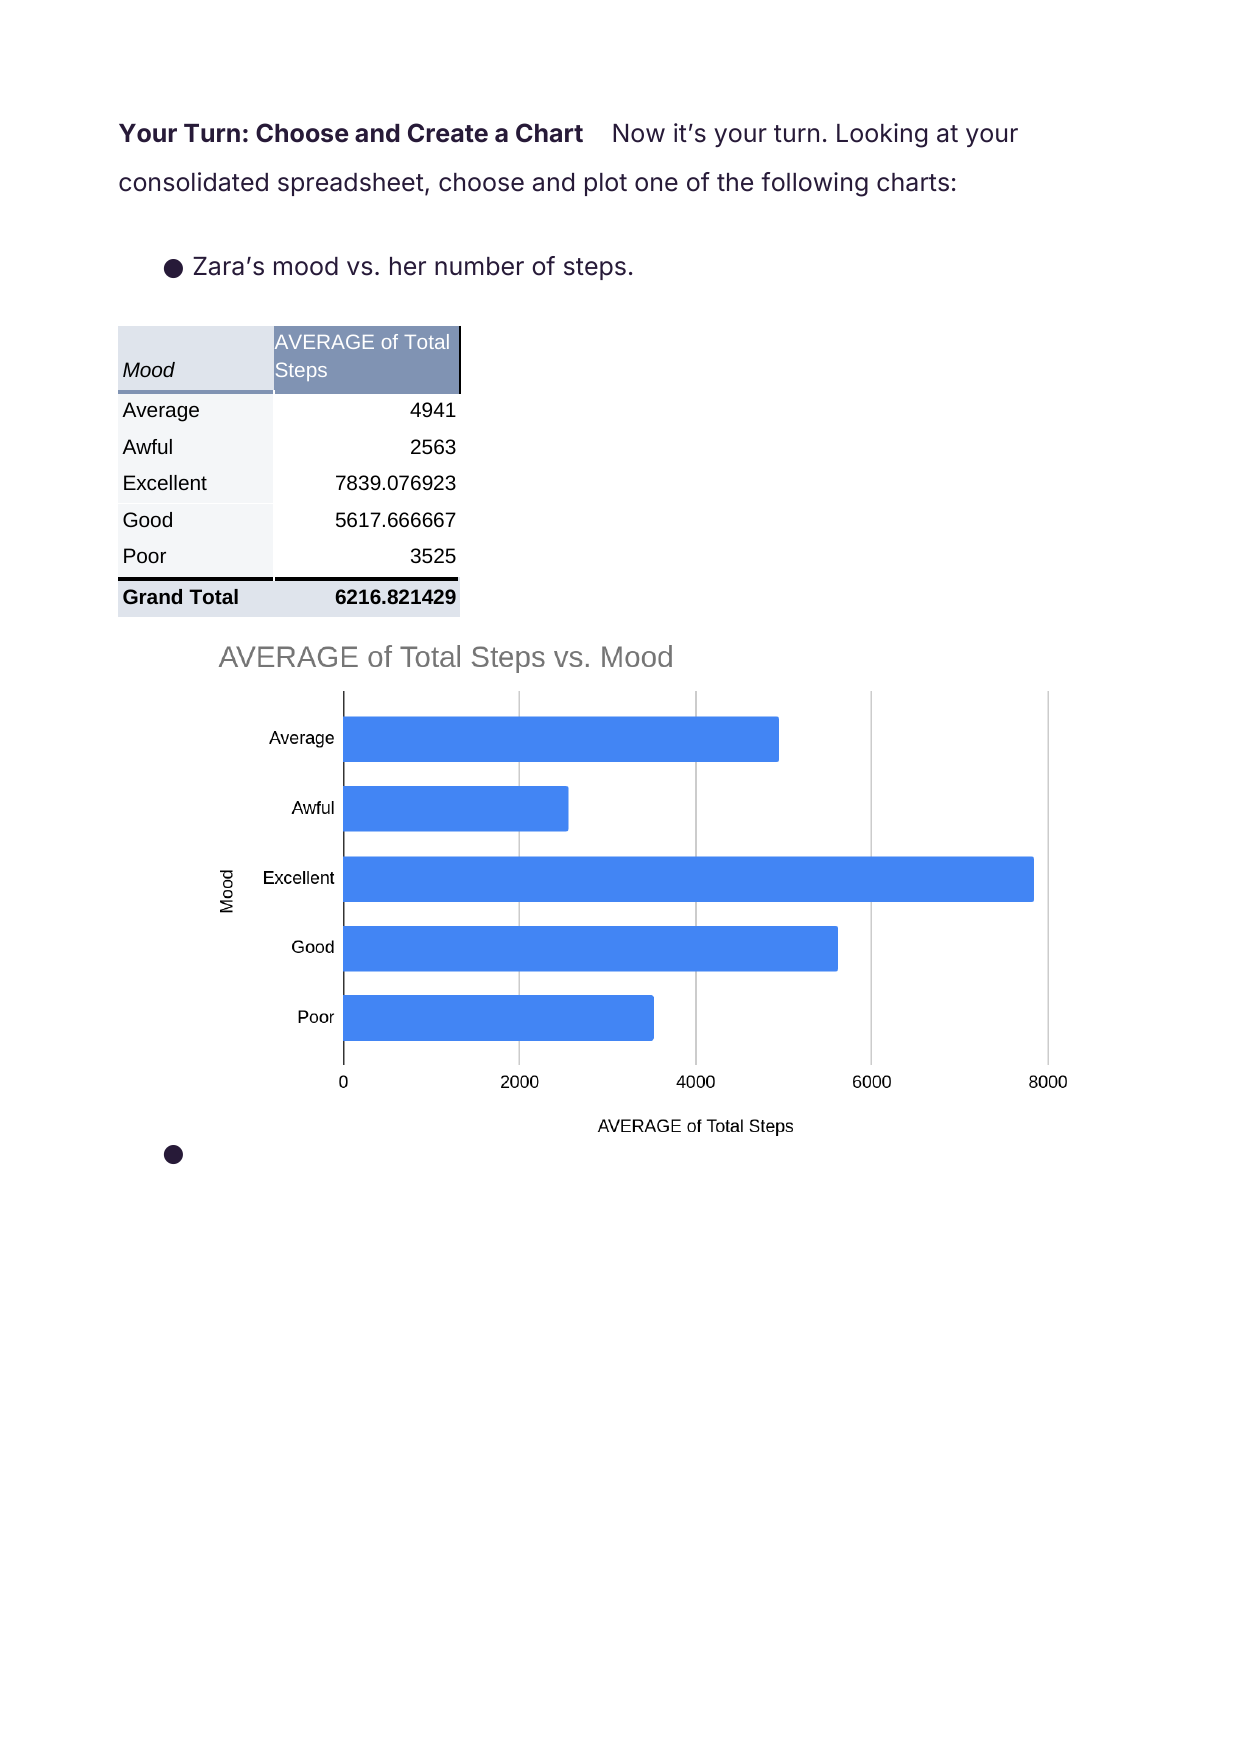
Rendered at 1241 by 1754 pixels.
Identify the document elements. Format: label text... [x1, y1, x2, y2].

table_header Mood [118, 326, 274, 390]
table_cell 3525 [275, 540, 460, 577]
table_cell 7839.076923 [275, 467, 460, 503]
table_cell 4941 [275, 394, 460, 430]
table_cell 5617.666667 [275, 504, 460, 540]
table_cell Awful [118, 430, 273, 467]
text Your Turn: Choose and Create a Chart Now it’s your turn. Looking at your consolidated spreadsheet, choose and plot one of the following charts: [118, 118, 1122, 197]
table_cell Poor [118, 540, 273, 577]
table_cell 6216.821429 [274, 577, 460, 617]
table_header AVERAGE of Total Steps [274, 326, 459, 390]
picture [192, 617, 1075, 1162]
table_cell Average [118, 394, 273, 430]
table_cell Grand Total [118, 581, 274, 617]
list Zara’s mood vs. her number of steps. [162, 239, 1122, 290]
table_cell Excellent [118, 467, 273, 503]
table_cell Good [118, 504, 273, 540]
table_cell 2563 [275, 430, 460, 467]
